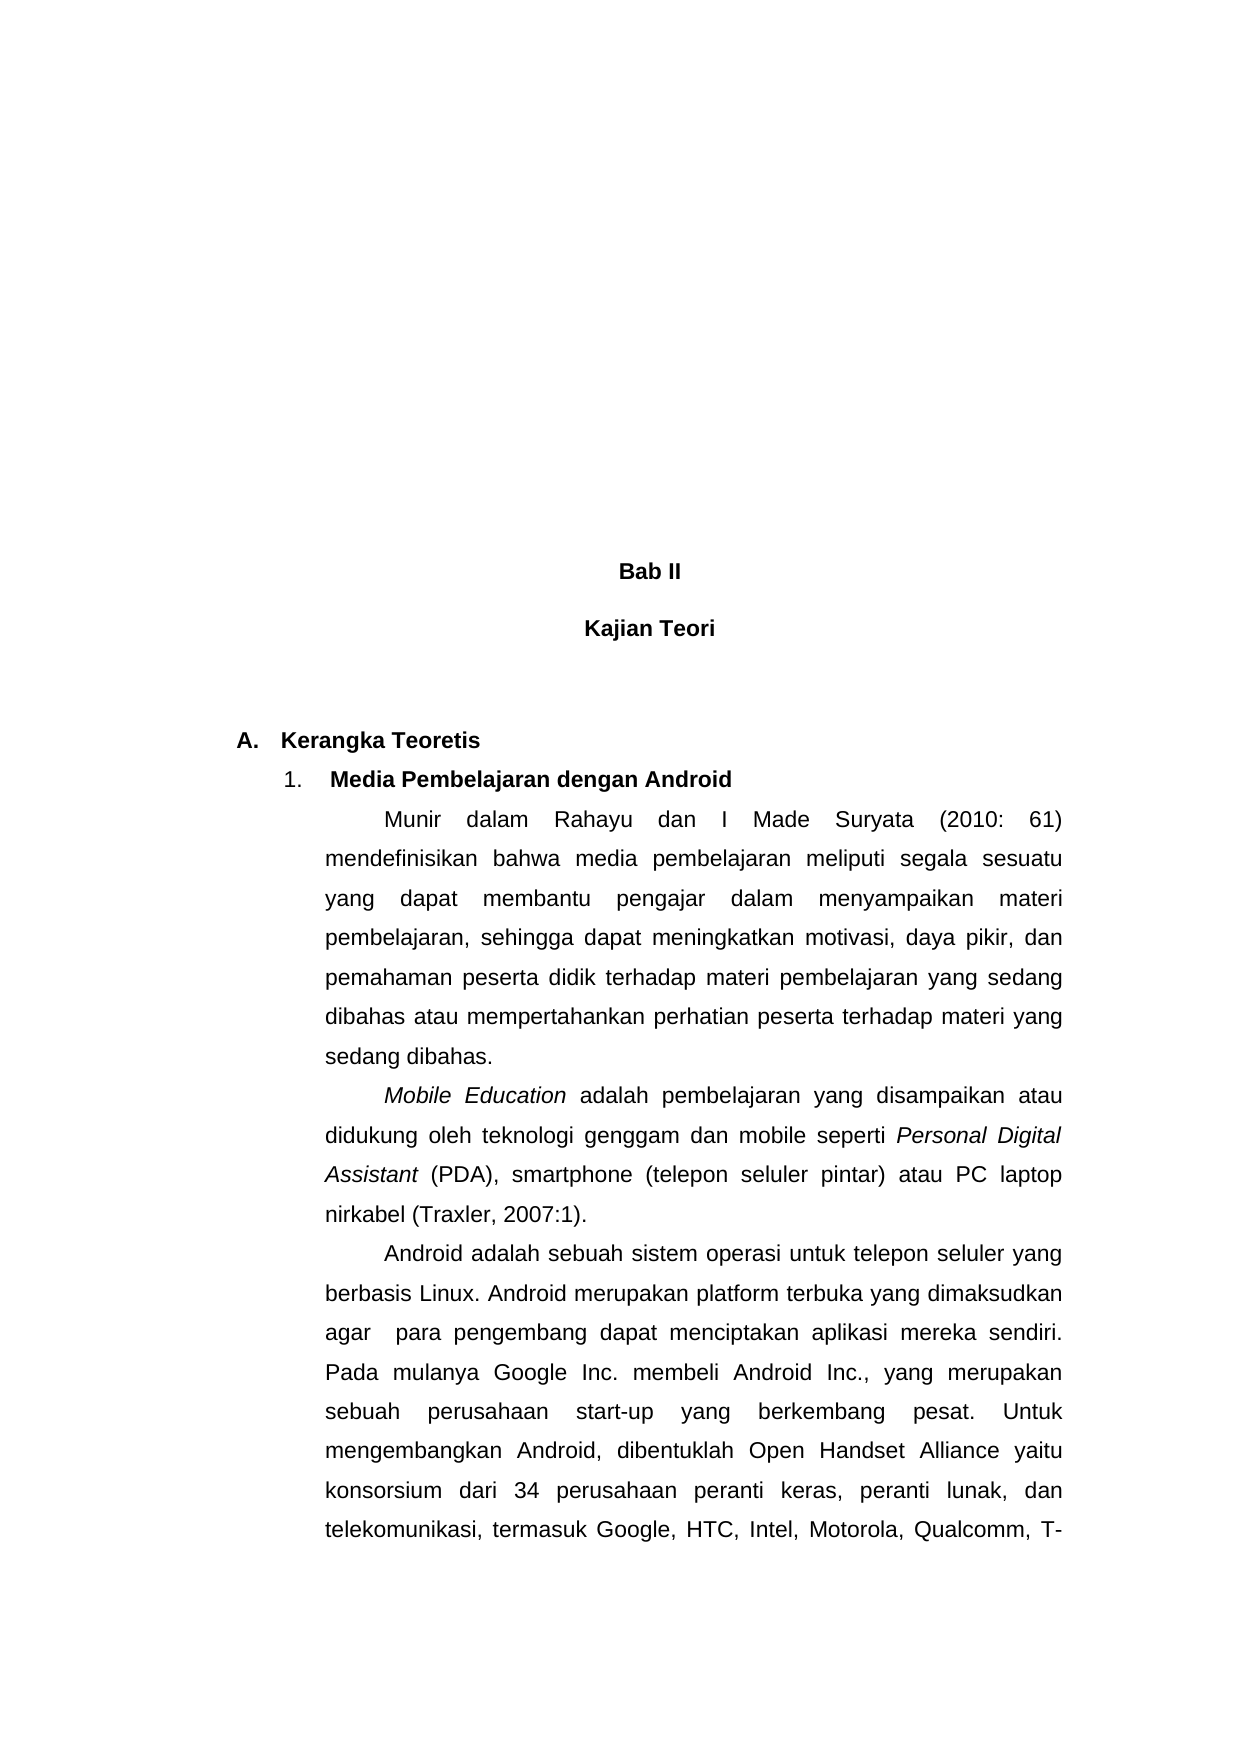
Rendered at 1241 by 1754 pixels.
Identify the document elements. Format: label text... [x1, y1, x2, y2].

list Munir dalam Rahayu dan I Made Suryata (2010: 61) mendefinisikan bahwa media pembelajaran meliputi segala sesuatu yang dapat membantu pengajar dalam menyampaikan materi pembelajaran, sehingga dapat meningkatkan motivasi, daya pikir, dan pemahaman peserta didik terhadap materi pembelajaran yang sedang dibahas atau mempertahankan perhatian peserta terhadap materi yang sedang dibahas. [325, 806, 1063, 1069]
list Media Pembelajaran dengan Android [283, 766, 1063, 793]
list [325, 1240, 1063, 1543]
list Kerangka Teoretis [236, 727, 1063, 753]
text Kajian Teori [236, 614, 1063, 641]
list Mobile Education adalah pembelajaran yang disampaikan atau didukung oleh teknologi genggam dan mobile seperti Personal Digital Assistant (PDA), smartphone (telepon seluler pintar) atau PC laptop nirkabel (Traxler, 2007:1). [325, 1082, 1063, 1227]
text Bab II [236, 558, 1063, 585]
